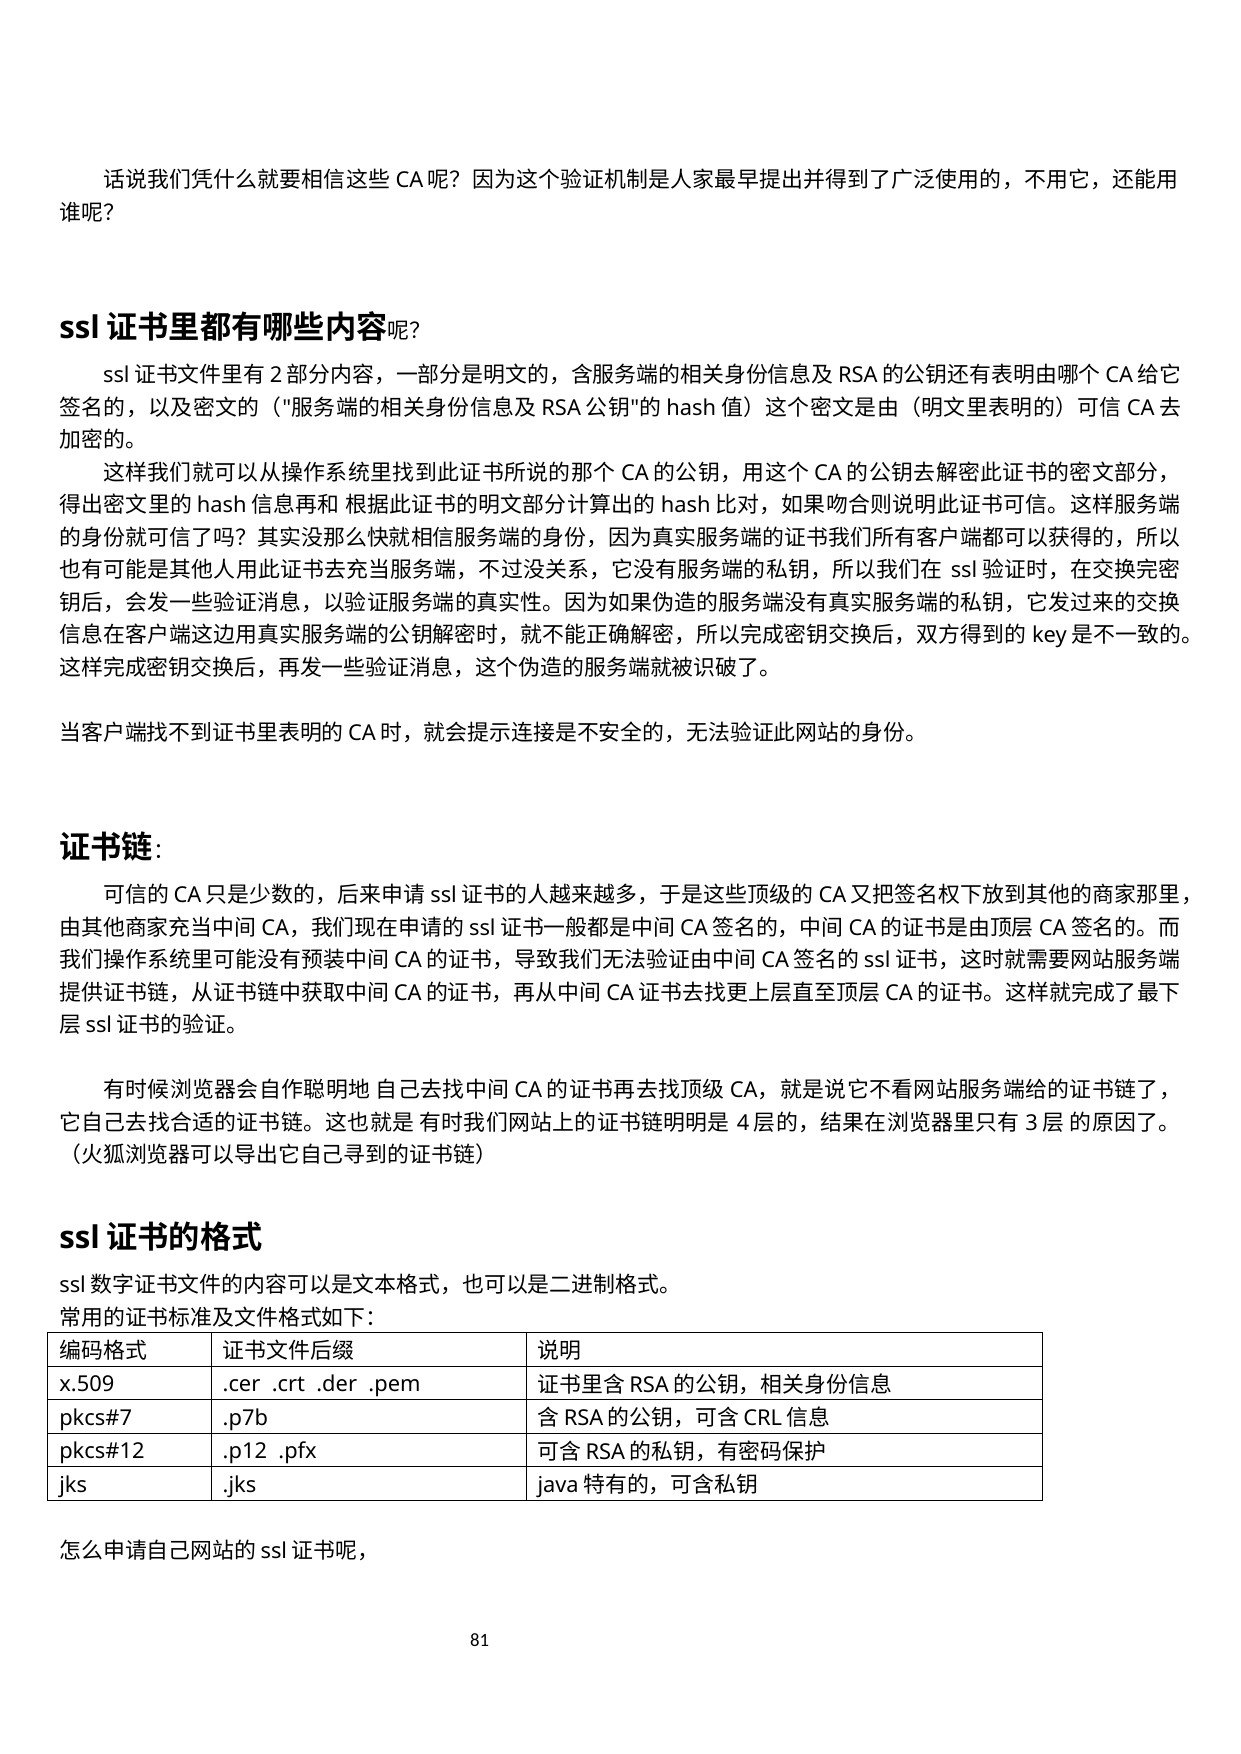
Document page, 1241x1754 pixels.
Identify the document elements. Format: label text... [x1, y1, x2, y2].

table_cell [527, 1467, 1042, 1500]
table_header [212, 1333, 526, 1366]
text 当客户端找不到证书里表明的CA时，就会提示连接是不安全的，无法验证此网站的身份。 [59, 714, 1181, 747]
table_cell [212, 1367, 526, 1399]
text 常用的证书标准及文件格式如下： [59, 1299, 1181, 1332]
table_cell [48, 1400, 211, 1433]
text 有时候浏览器会自作聪明地 自己去找中间CA的证书再去找顶级CA，就是说它不看网站服务端给的证书链了，它自己去找合适的证书链。这也就是 有时我们网站上的证书链明明是4层的，结果在浏览器里只有3层 的原因了。（火狐浏览器可以导出它自己寻到的证书链） [59, 1072, 1181, 1169]
text 话说我们凭什么就要相信这些CA呢？因为这个验证机制是人家最早提出并得到了广泛使用的，不用它，还能用谁呢？ [59, 162, 1181, 227]
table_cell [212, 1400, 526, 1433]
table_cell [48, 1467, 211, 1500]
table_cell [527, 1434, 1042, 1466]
text ssl证书里都有哪些内容呢？ [59, 292, 1181, 357]
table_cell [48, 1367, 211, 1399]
text 证书链： [59, 812, 1181, 877]
text 可信的CA只是少数的，后来申请ssl证书的人越来越多，于是这些顶级的CA又把签名权下放到其他的商家那里，由其他商家充当中间CA，我们现在申请的ssl证书一般都是中间CA签名的，中间CA的证书是由顶层CA签名的。而我们操作系统里可能没有预装中间CA的证书，导致我们无法验证由中间CA签名的ssl证书，这时就需要网站服务端提供证书链，从证书链中获取中间CA的证书，再从中间CA证书去找更上层直至顶层CA的证书。这样就完成了最下层ssl证书的验证。 [59, 877, 1181, 1039]
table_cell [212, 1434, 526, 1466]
text ssl证书文件里有2部分内容，一部分是明文的，含服务端的相关身份信息及RSA的公钥还有表明由哪个CA给它签名的，以及密文的（"服务端的相关身份信息及RSA公钥"的hash值）这个密文是由（明文里表明的）可信CA去加密的。 [59, 357, 1181, 454]
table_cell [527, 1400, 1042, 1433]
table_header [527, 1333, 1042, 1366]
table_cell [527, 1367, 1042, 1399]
text ssl证书的格式 [59, 1202, 1181, 1267]
text 怎么申请自己网站的ssl证书呢， [59, 1533, 1181, 1566]
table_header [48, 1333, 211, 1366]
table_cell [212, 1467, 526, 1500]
text 这样我们就可以从操作系统里找到此证书所说的那个CA的公钥，用这个CA的公钥去解密此证书的密文部分，得出密文里的hash信息再和 根据此证书的明文部分计算出的hash比对，如果吻合则说明此证书可信。这样服务端的身份就可信了吗？其实没那么快就相信服务端的身份，因为真实服务端的证书我们所有客户端都可以获得的，所以也有可能是其他人用此证书去充当服务端，不过没关系，它没有服务端的私钥，所以我们在ssl验证时，在交换完密钥后，会发一些验证消息，以验证服务端的真实性。因为如果伪造的服务端没有真实服务端的私钥，它发过来的交换信息在客户端这边用真实服务端的公钥解密时，就不能正确解密，所以完成密钥交换后，双方得到的key是不一致的。这样完成密钥交换后，再发一些验证消息，这个伪造的服务端就被识破了。 [59, 454, 1181, 682]
text ssl数字证书文件的内容可以是文本格式，也可以是二进制格式。 [59, 1267, 1181, 1299]
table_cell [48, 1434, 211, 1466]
